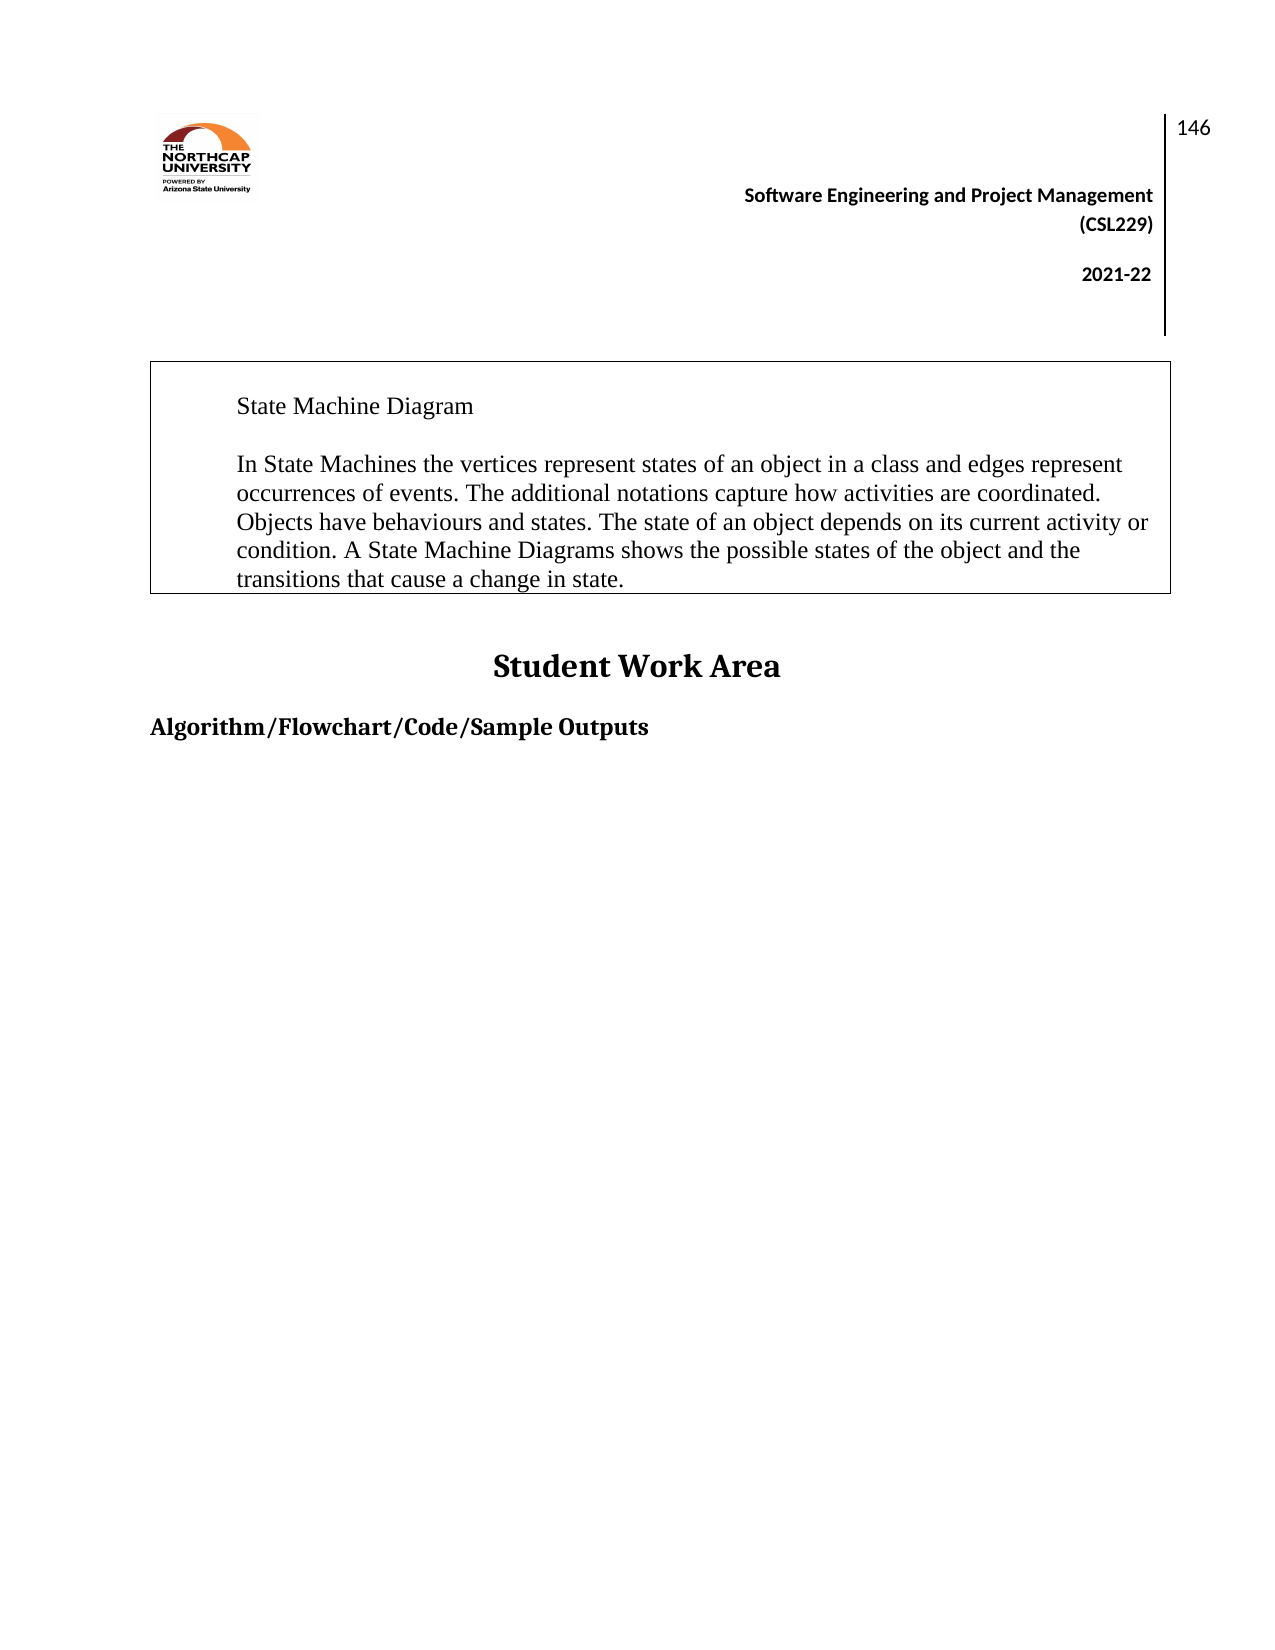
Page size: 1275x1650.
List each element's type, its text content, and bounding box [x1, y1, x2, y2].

text Algorithm/Flowchart/Code/Sample Outputs [150, 713, 1125, 742]
picture [155, 113, 260, 202]
text Student Work Area [150, 648, 1125, 686]
